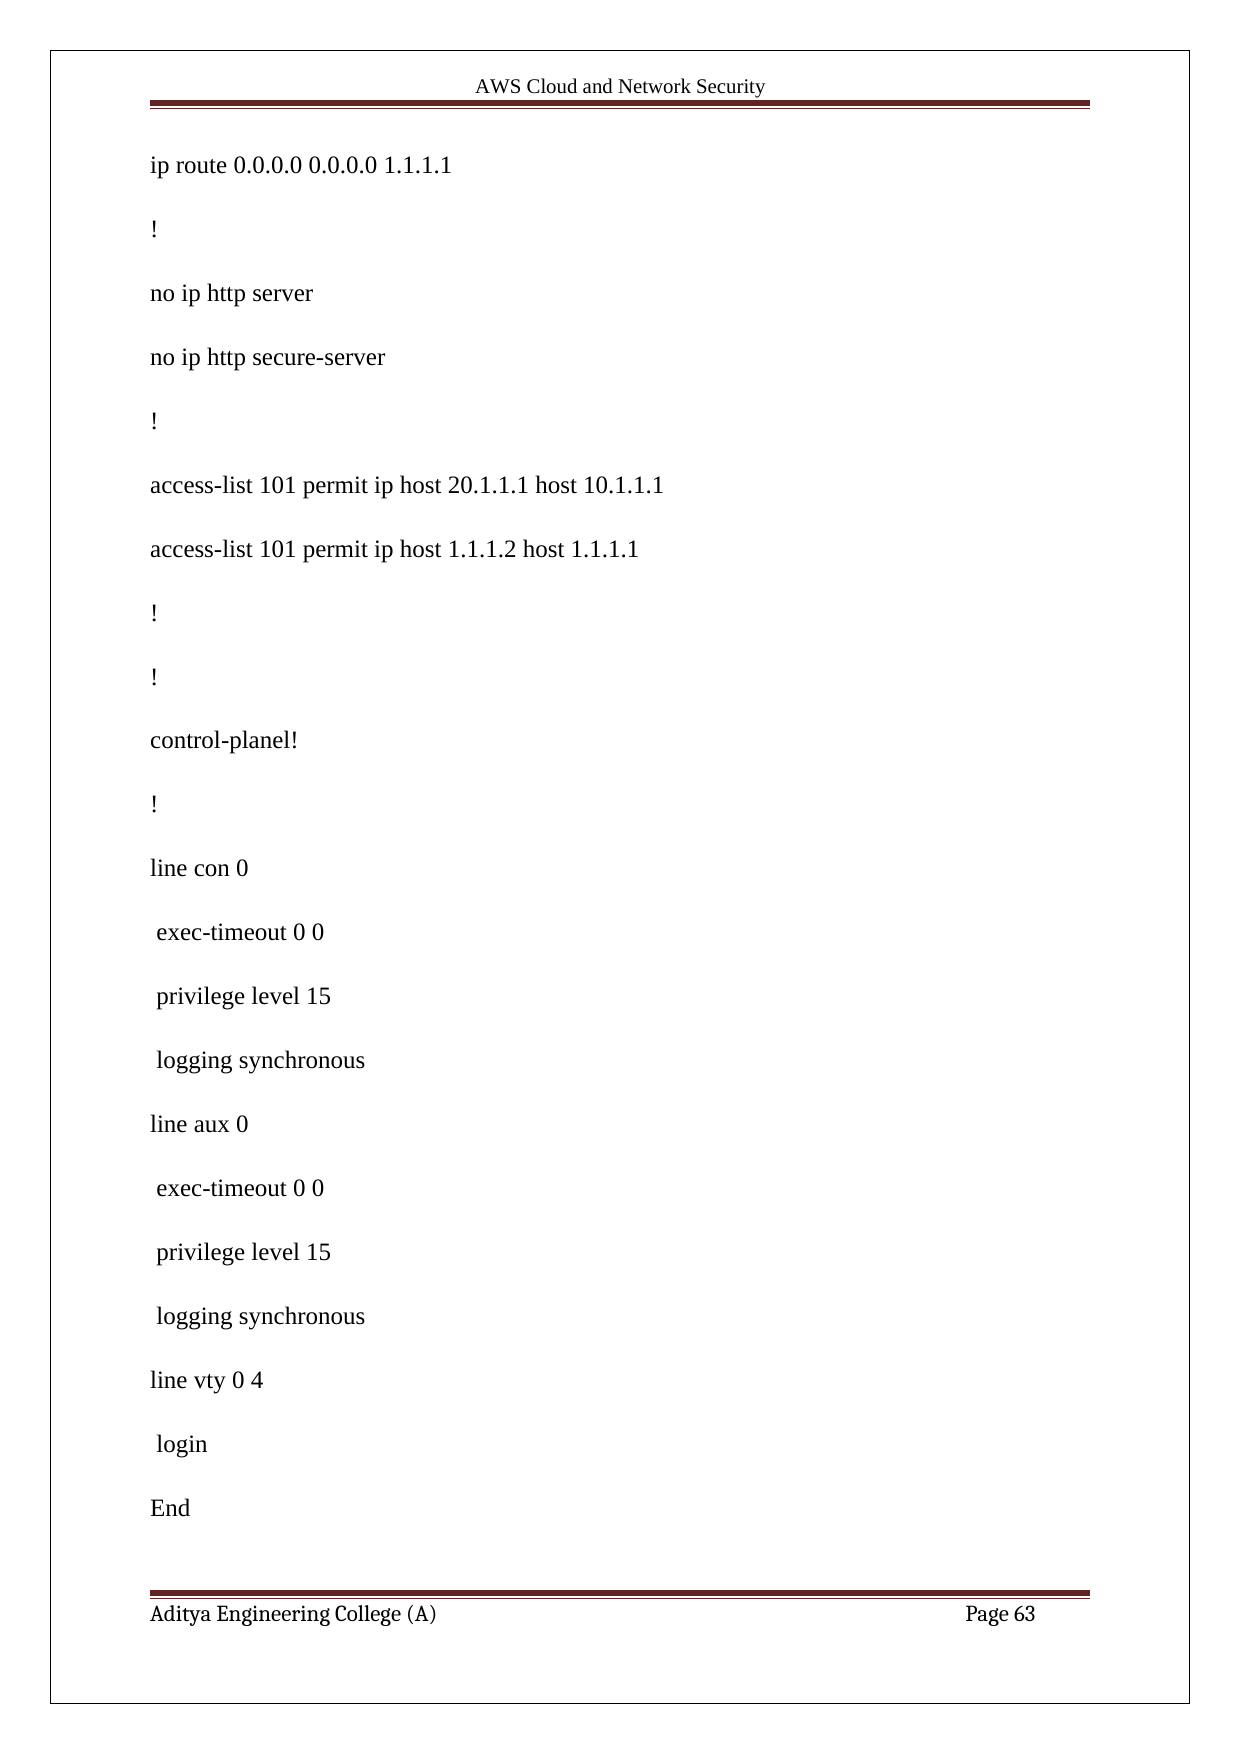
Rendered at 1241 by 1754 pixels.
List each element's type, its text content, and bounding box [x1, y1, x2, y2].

text access-list 101 permit ip host 20.1.1.1 host 10.1.1.1 [150, 470, 1090, 498]
text control-planel! [150, 726, 1090, 754]
text login [150, 1429, 1090, 1458]
text ip route 0.0.0.0 0.0.0.0 1.1.1.1 [150, 150, 1090, 179]
text ! [150, 598, 1090, 626]
text ! [150, 214, 1090, 243]
text privilege level 15 [150, 1237, 1090, 1266]
text access-list 101 permit ip host 1.1.1.2 host 1.1.1.1 [150, 534, 1090, 562]
text no ip http secure-server [150, 342, 1090, 371]
text End [150, 1493, 1090, 1522]
text exec-timeout 0 0 [150, 917, 1090, 946]
text ! [150, 662, 1090, 690]
text logging synchronous [150, 1301, 1090, 1330]
text ! [150, 406, 1090, 434]
text exec-timeout 0 0 [150, 1173, 1090, 1202]
text line aux 0 [150, 1109, 1090, 1138]
text no ip http server [150, 278, 1090, 307]
text line vty 0 4 [150, 1365, 1090, 1394]
text ! [150, 789, 1090, 818]
text logging synchronous [150, 1045, 1090, 1074]
text line con 0 [150, 853, 1090, 882]
text privilege level 15 [150, 981, 1090, 1010]
